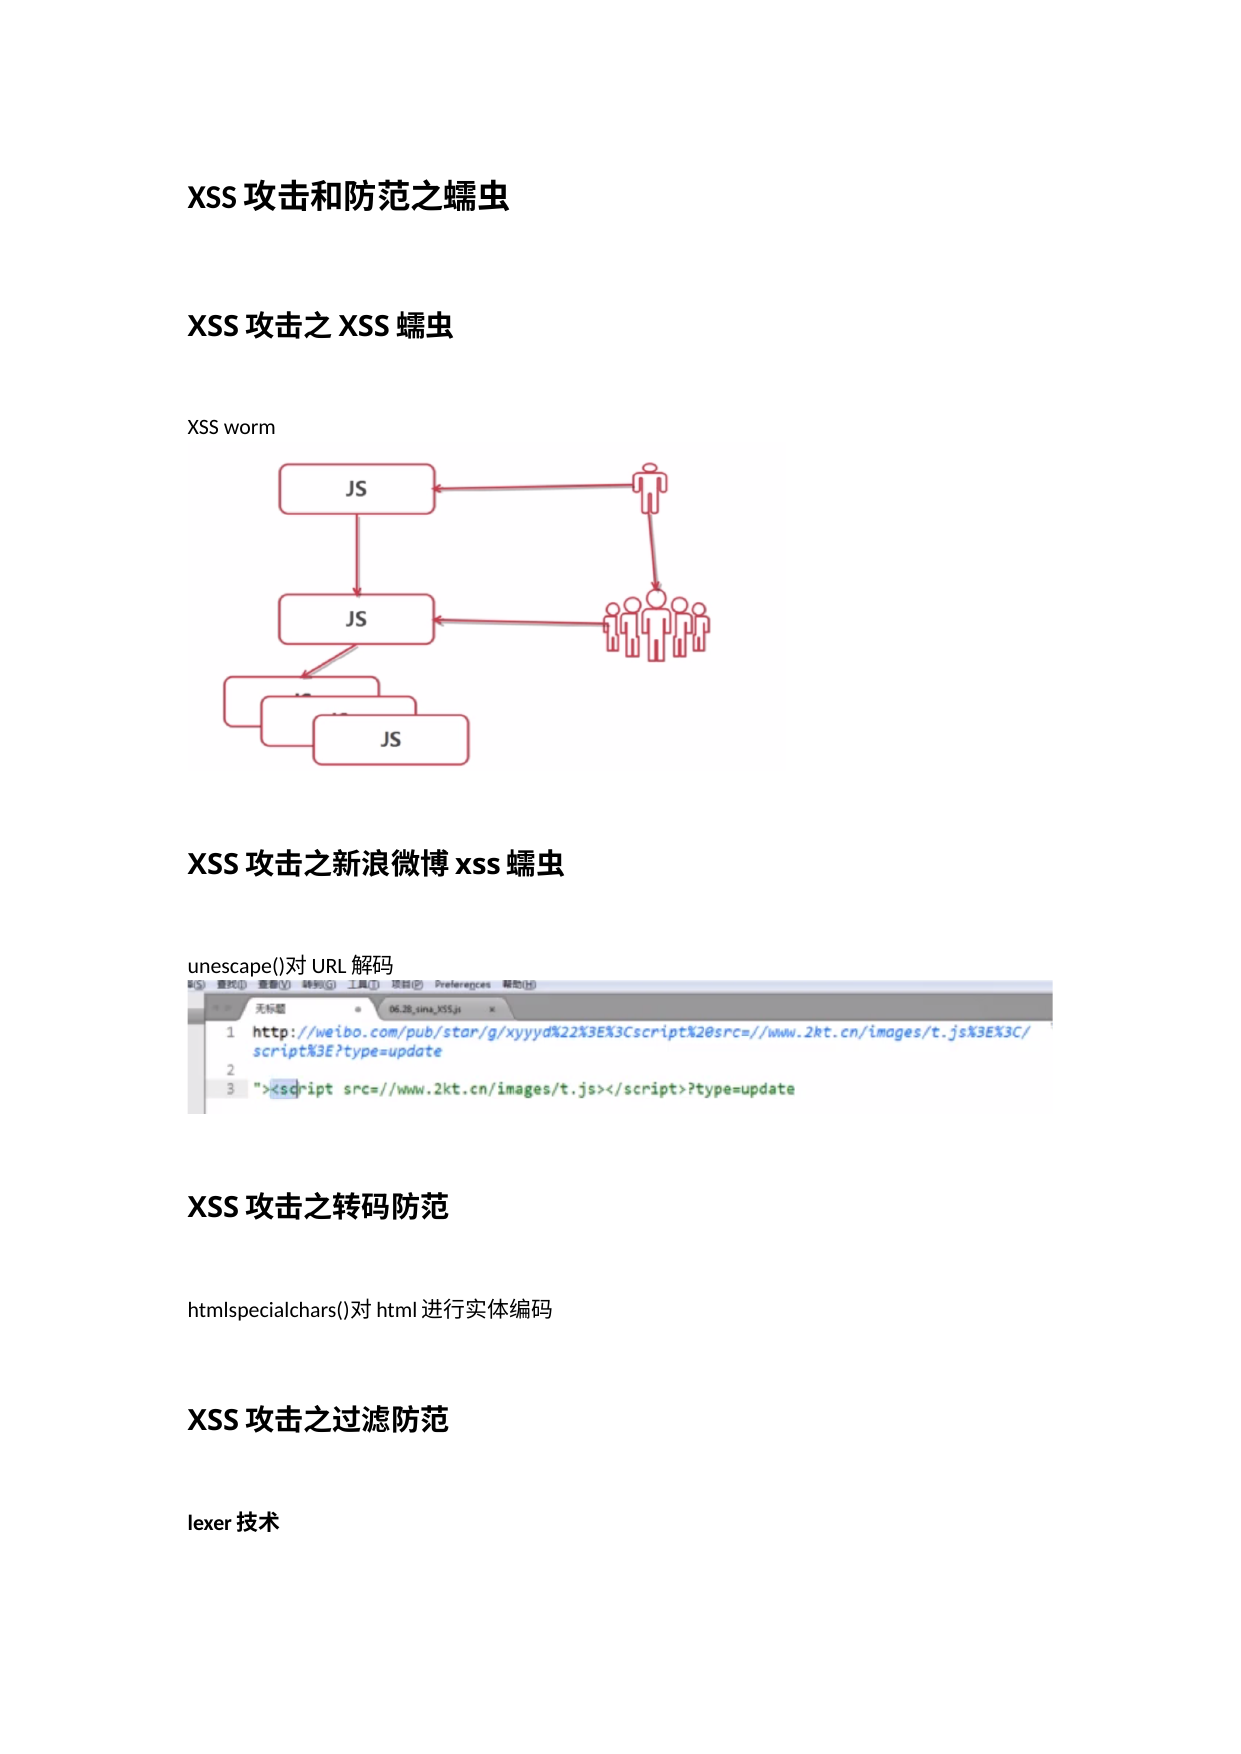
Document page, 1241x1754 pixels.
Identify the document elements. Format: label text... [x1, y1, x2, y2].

subtitle XSS攻击之转码防范 [187, 1172, 1053, 1237]
text unescape()对URL解码 [187, 948, 1053, 980]
subtitle XSS攻击之过滤防范 [187, 1385, 1053, 1450]
text htmlspecialchars()对html进行实体编码 [187, 1291, 1053, 1324]
picture [187, 980, 1053, 1114]
text lexer技术 [187, 1504, 1053, 1537]
picture [187, 442, 787, 771]
subtitle XSS攻击和防范之蠕虫 [187, 162, 1053, 227]
subtitle XSS攻击之XSS蠕虫 [187, 291, 1053, 356]
subtitle XSS攻击之新浪微博xss蠕虫 [187, 829, 1053, 894]
text XSS worm [187, 410, 1053, 443]
